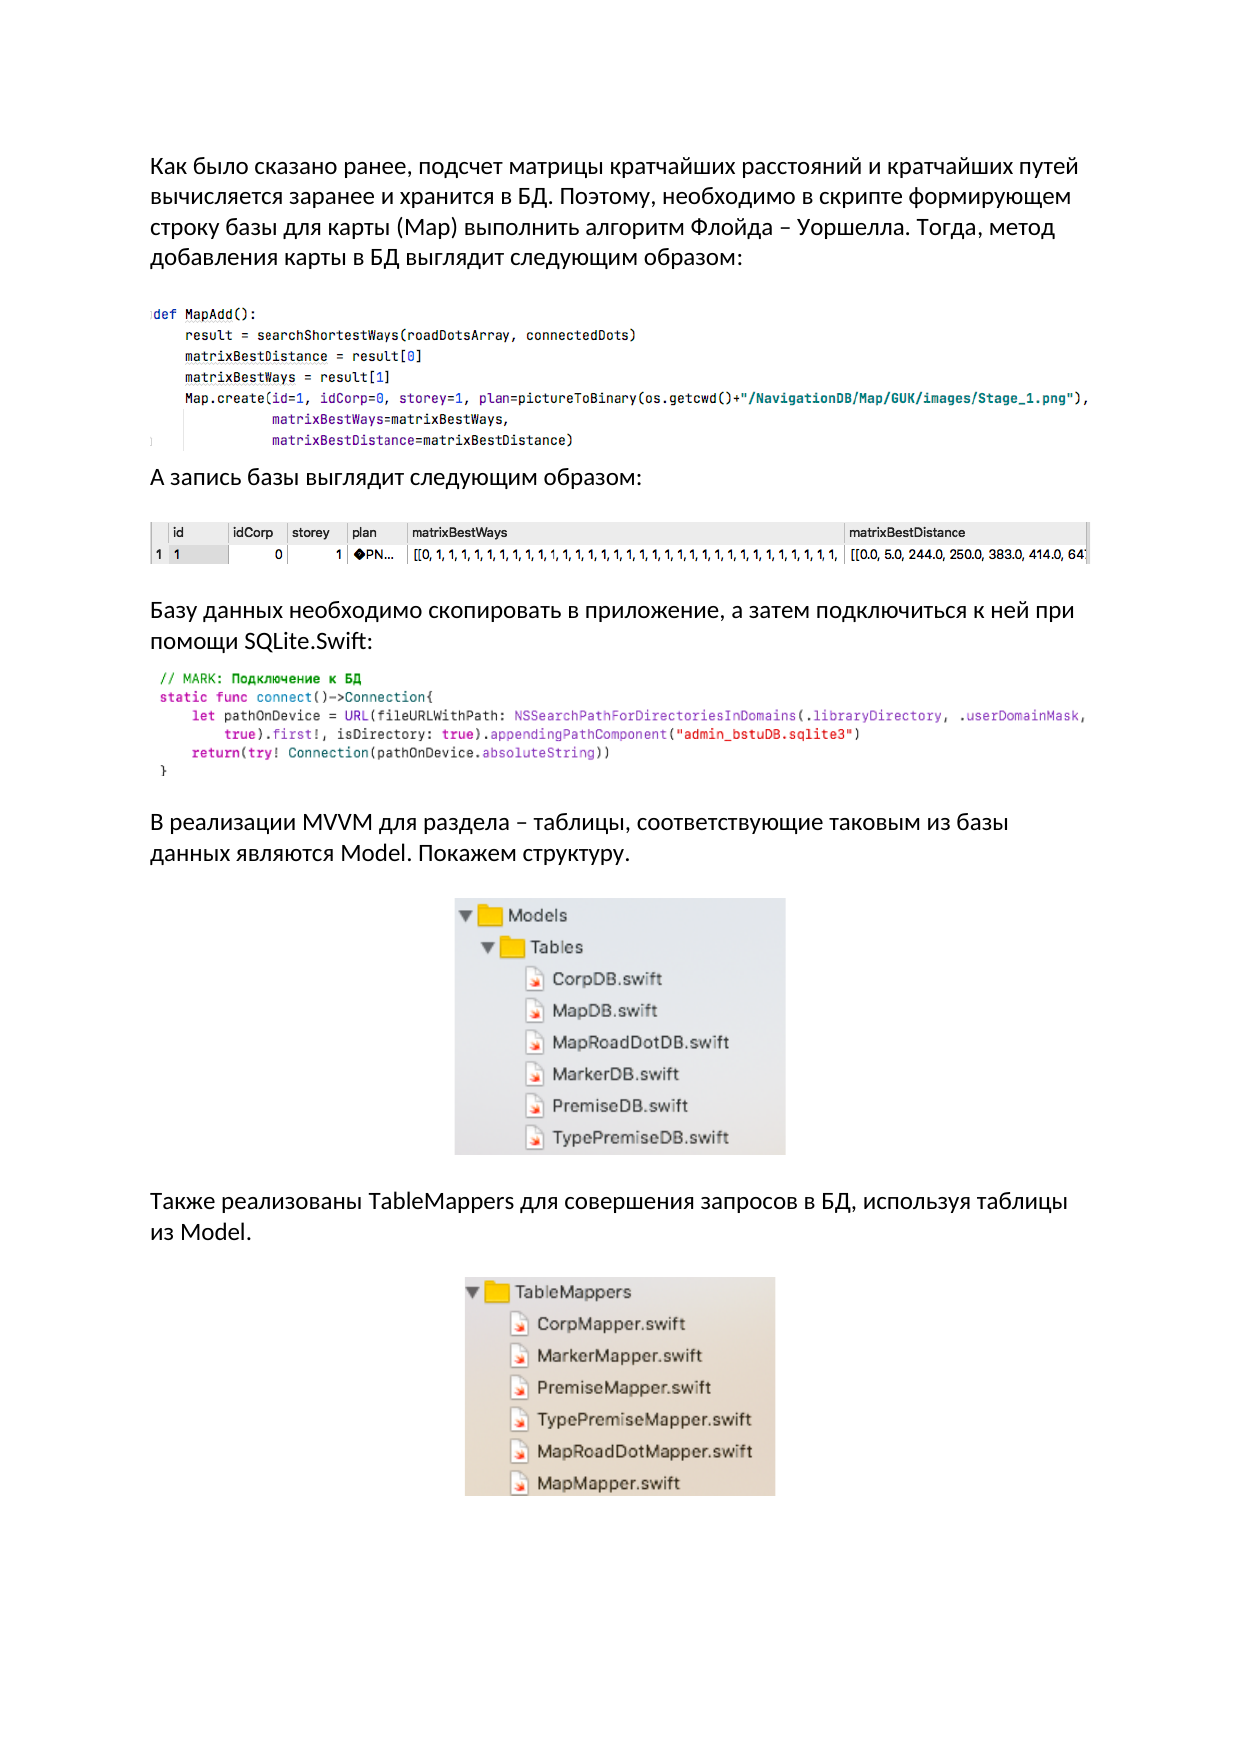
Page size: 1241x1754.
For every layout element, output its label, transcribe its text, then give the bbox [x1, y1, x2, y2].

text Также реализованы TableMappers для совершения запросов в БД, используя таблицы из Model. [150, 1185, 1090, 1246]
picture [464, 1277, 776, 1496]
picture [150, 655, 1091, 776]
picture [454, 898, 786, 1155]
picture [150, 302, 1091, 462]
text В реализации MVVM для раздела – таблицы, соответствующие таковым из базы данных являются Model. Покажем структуру. [150, 807, 1090, 868]
text Как было сказано ранее, подсчет матрицы кратчайших расстояний и кратчайших путей вычисляется заранее и хранится в БД. Поэтому, необходимо в скрипте формирующем строку базы для карты (Map) выполнить алгоритм Флойда – Уоршелла. Тогда, метод добавления карты в БД выглядит следующим образом: [150, 150, 1090, 272]
text Базу данных необходимо скопировать в приложение, а затем подключиться к ней при помощи SQLite.Swift: [150, 594, 1090, 655]
picture [150, 522, 1091, 564]
text А запись базы выглядит следующим образом: [150, 462, 1090, 492]
